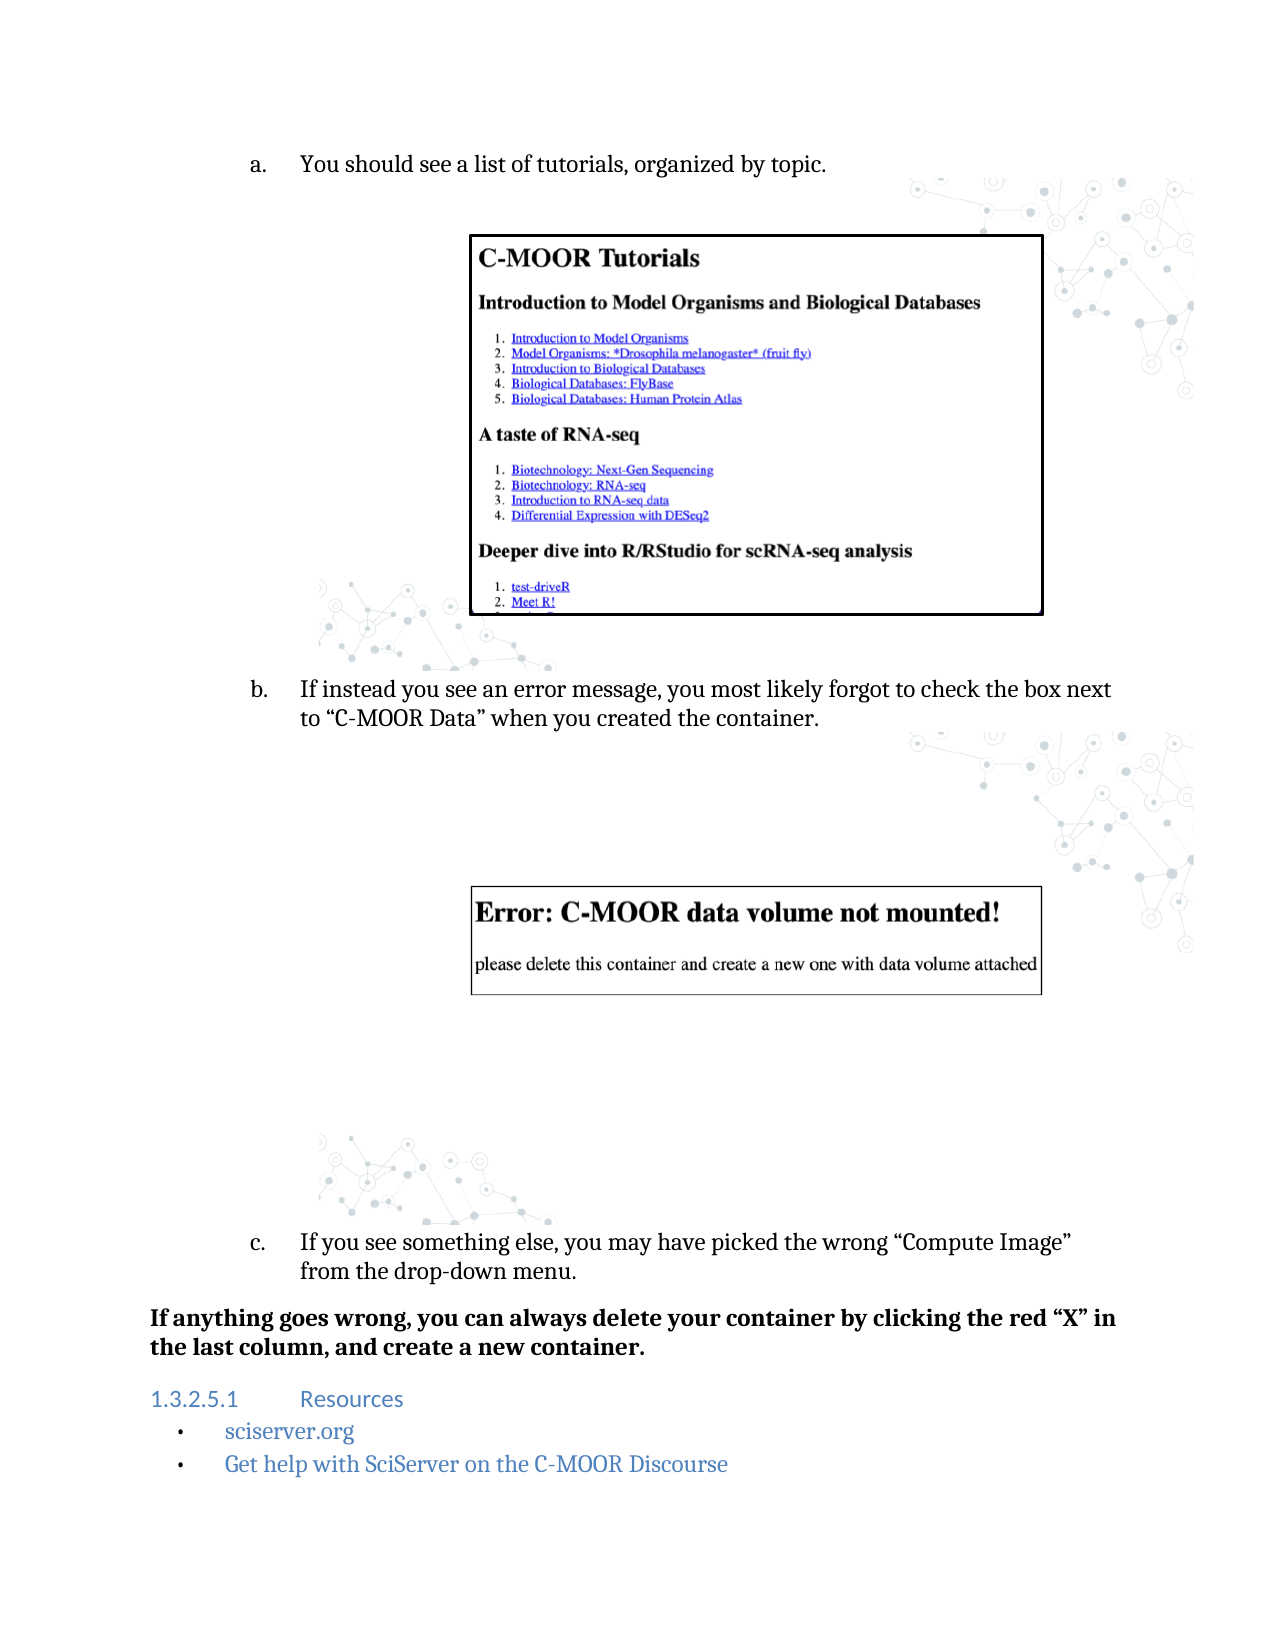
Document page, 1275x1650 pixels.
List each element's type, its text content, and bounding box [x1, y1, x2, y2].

list Get help with SciServer on the C-MOOR Discourse [175, 1449, 1125, 1478]
list If you see something else, you may have picked the wrong “Compute Image” from the drop-down menu. [250, 1228, 1125, 1286]
list sciserver.org [175, 1417, 1125, 1446]
picture [318, 178, 1194, 671]
text If anything goes wrong, you can always delete your container by clicking the red “X” in the last column, and create a new container. [150, 1304, 1125, 1362]
picture [318, 732, 1194, 1225]
subtitle 1.3.2.5.1 Resources [150, 1383, 1125, 1413]
